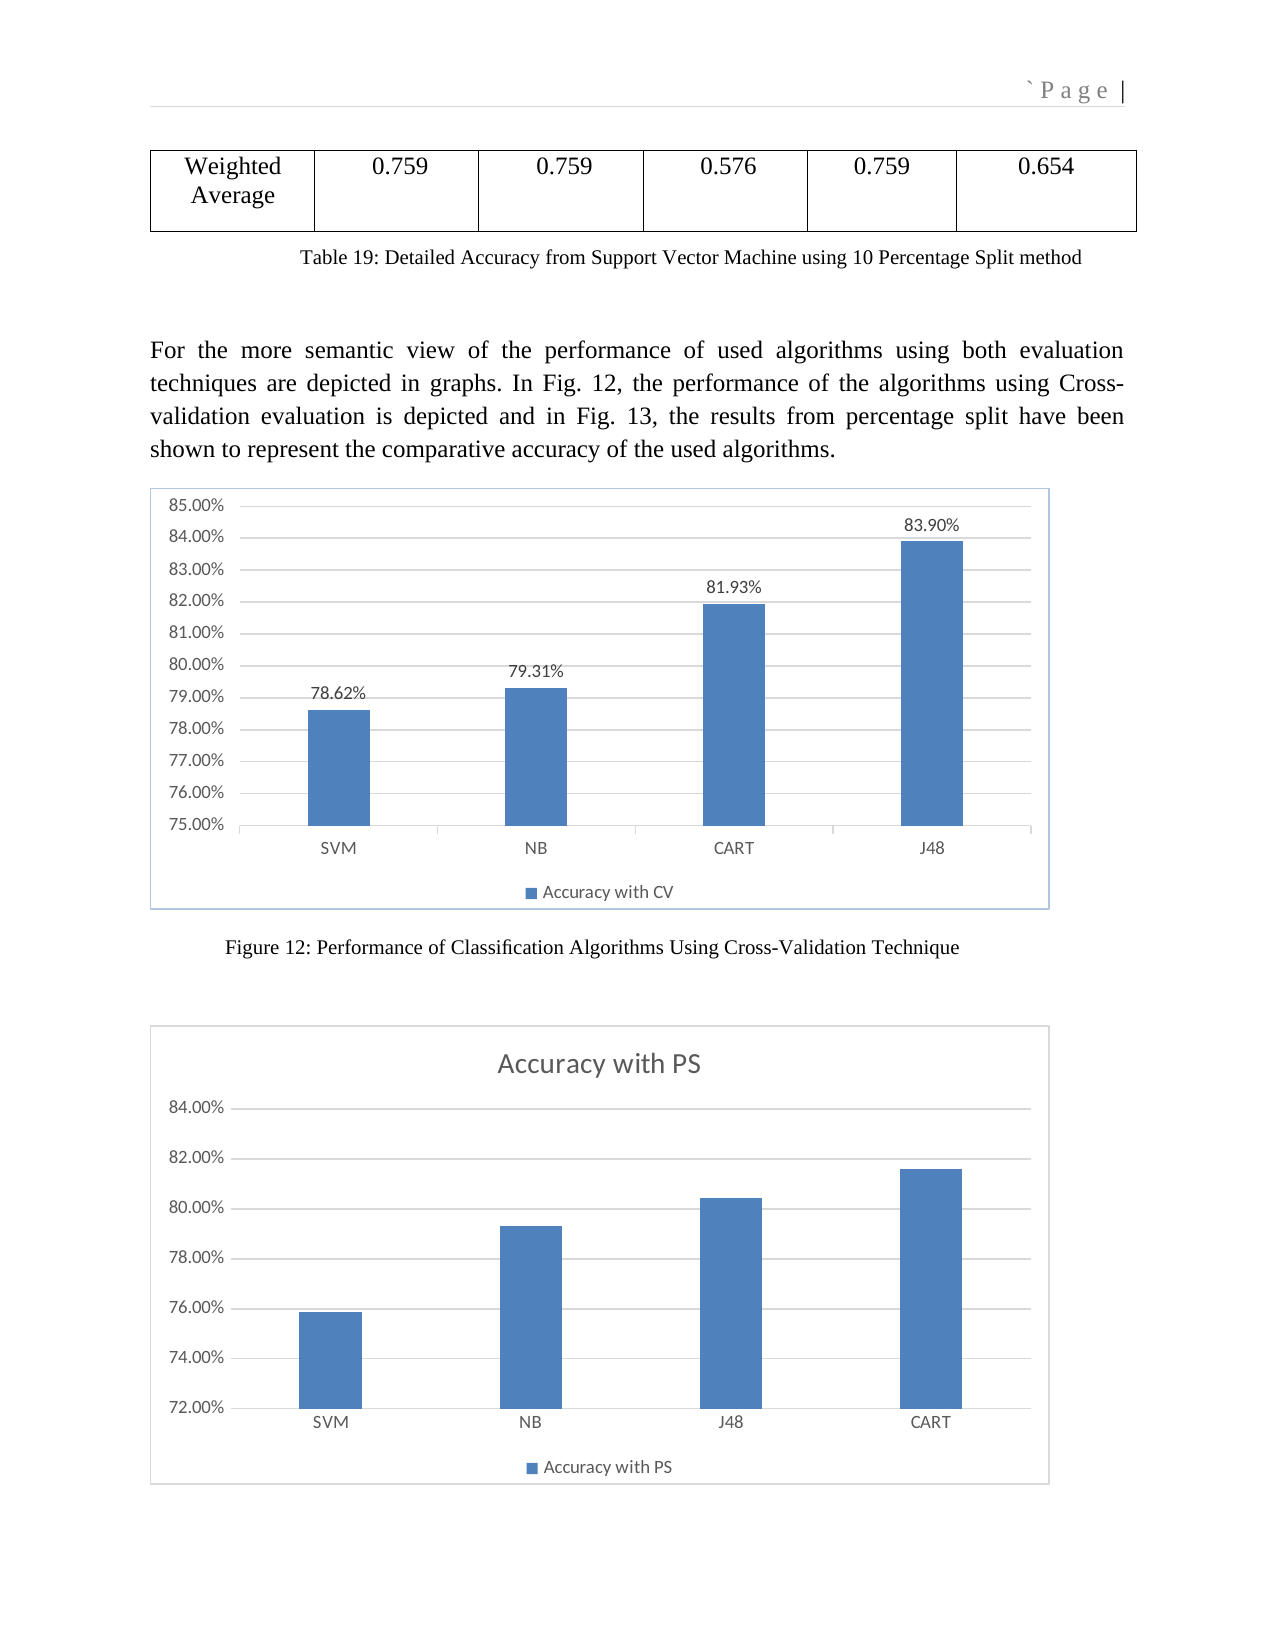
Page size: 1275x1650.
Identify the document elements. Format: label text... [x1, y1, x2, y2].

table_cell 0.759 [808, 151, 956, 231]
table_cell 0.759 [479, 151, 643, 231]
table_cell 0.576 [644, 151, 807, 231]
table_cell Weighted Average [151, 151, 314, 231]
table_cell 0.654 [957, 151, 1136, 231]
text For the more semantic view of the performance of used algorithms using both evaluation techniques are depicted in graphs. In Fig. 12, the performance of the algorithms using Cross-validation evaluation is depicted and in Fig. 13, the results from percentage split have been shown to represent the comparative accuracy of the used algorithms. [150, 335, 1125, 463]
subtitle Figure 12: Performance of Classiﬁcation Algorithms Using Cross-Validation Technique [150, 935, 1125, 959]
table_cell 0.759 [315, 151, 478, 231]
subtitle Table 19: Detailed Accuracy from Support Vector Machine using 10 Percentage Split method [225, 244, 1125, 269]
